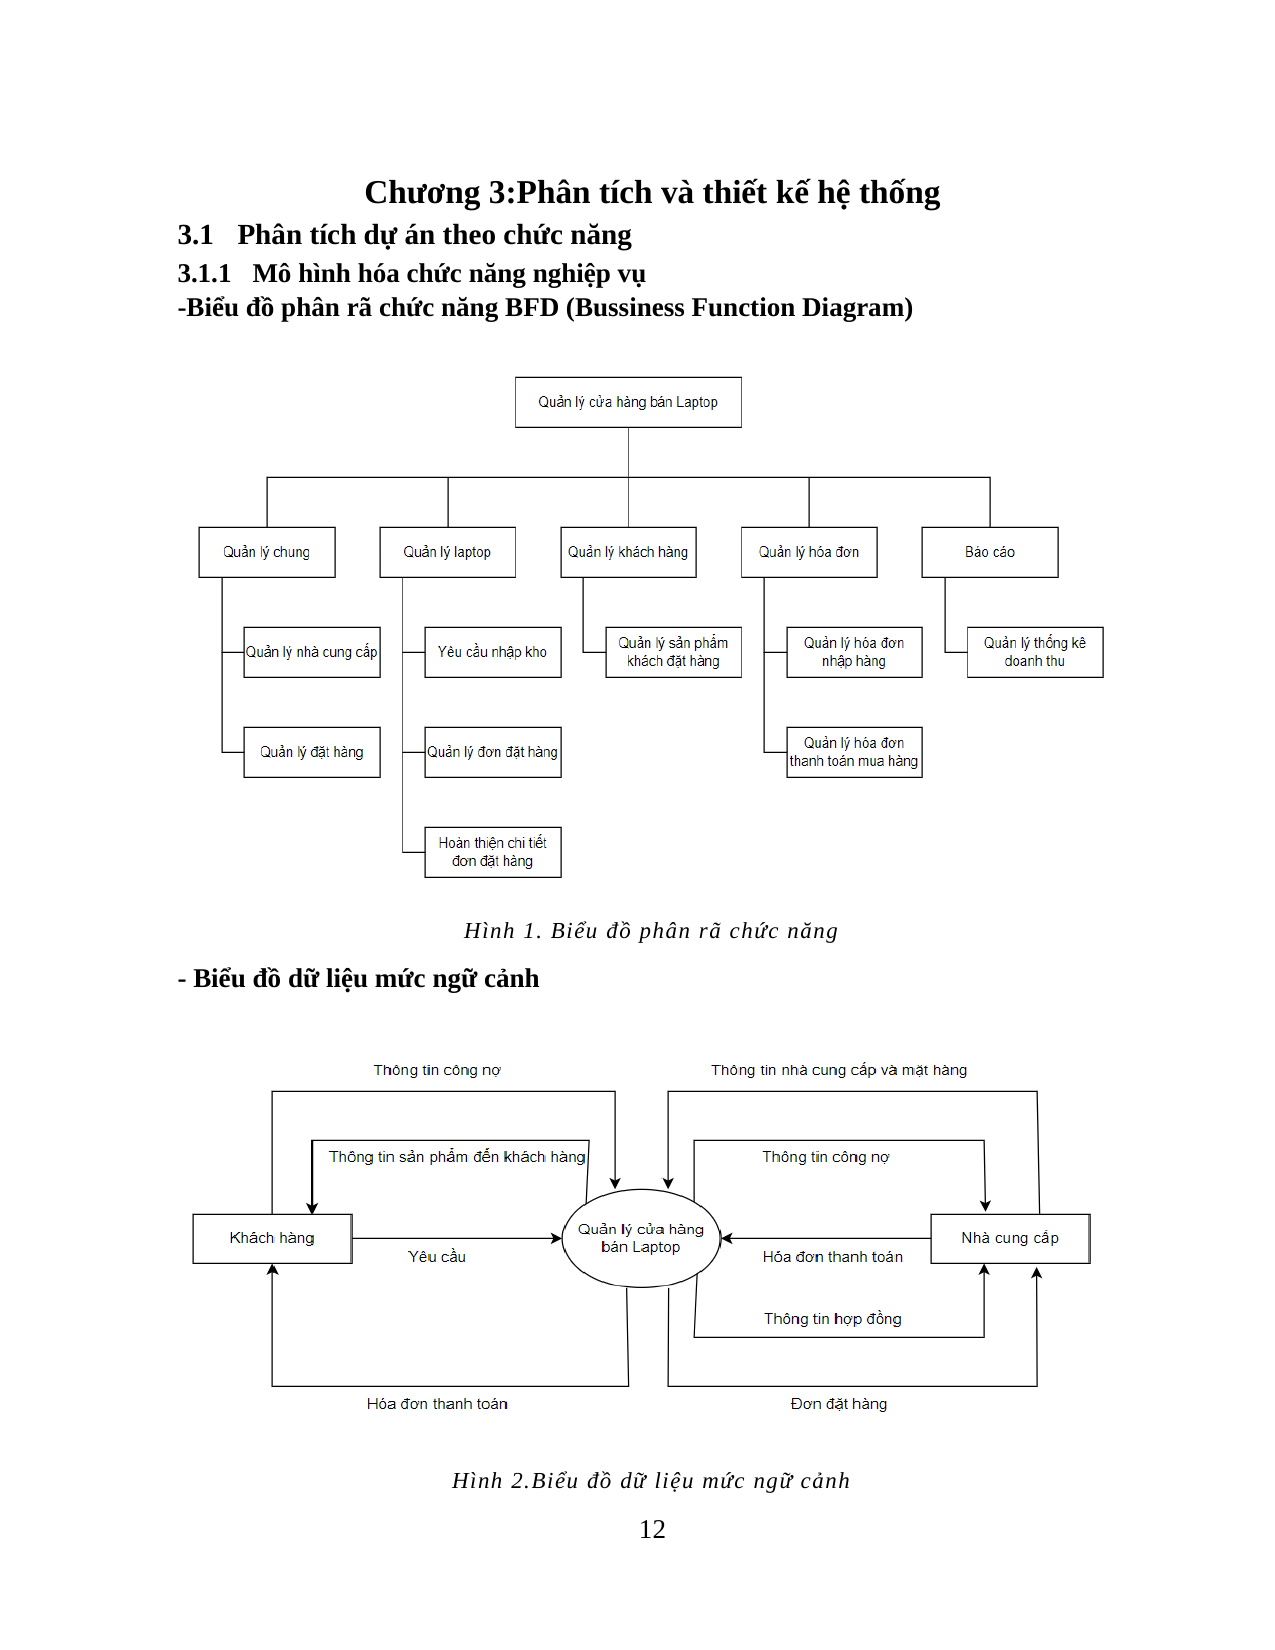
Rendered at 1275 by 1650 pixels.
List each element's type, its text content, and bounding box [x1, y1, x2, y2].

picture [177, 341, 1128, 898]
subtitle Hình 1. Biểu đồ phân rã chức năng [177, 917, 1127, 943]
subtitle Chương 3:Phân tích và thiết kế hệ thống [177, 173, 1127, 211]
text - Biểu đồ dữ liệu mức ngữ cảnh [177, 962, 1127, 993]
text -Biểu đồ phân rã chức năng BFD (Bussiness Function Diagram) [177, 291, 1127, 322]
subtitle Hình 2.Biểu đồ dữ liệu mức ngữ cảnh [177, 1468, 1127, 1494]
picture [177, 1012, 1128, 1449]
subtitle Phân tích dự án theo chức năng [177, 217, 1127, 251]
subtitle Mô hình hóa chức năng nghiệp vụ [177, 257, 1127, 288]
